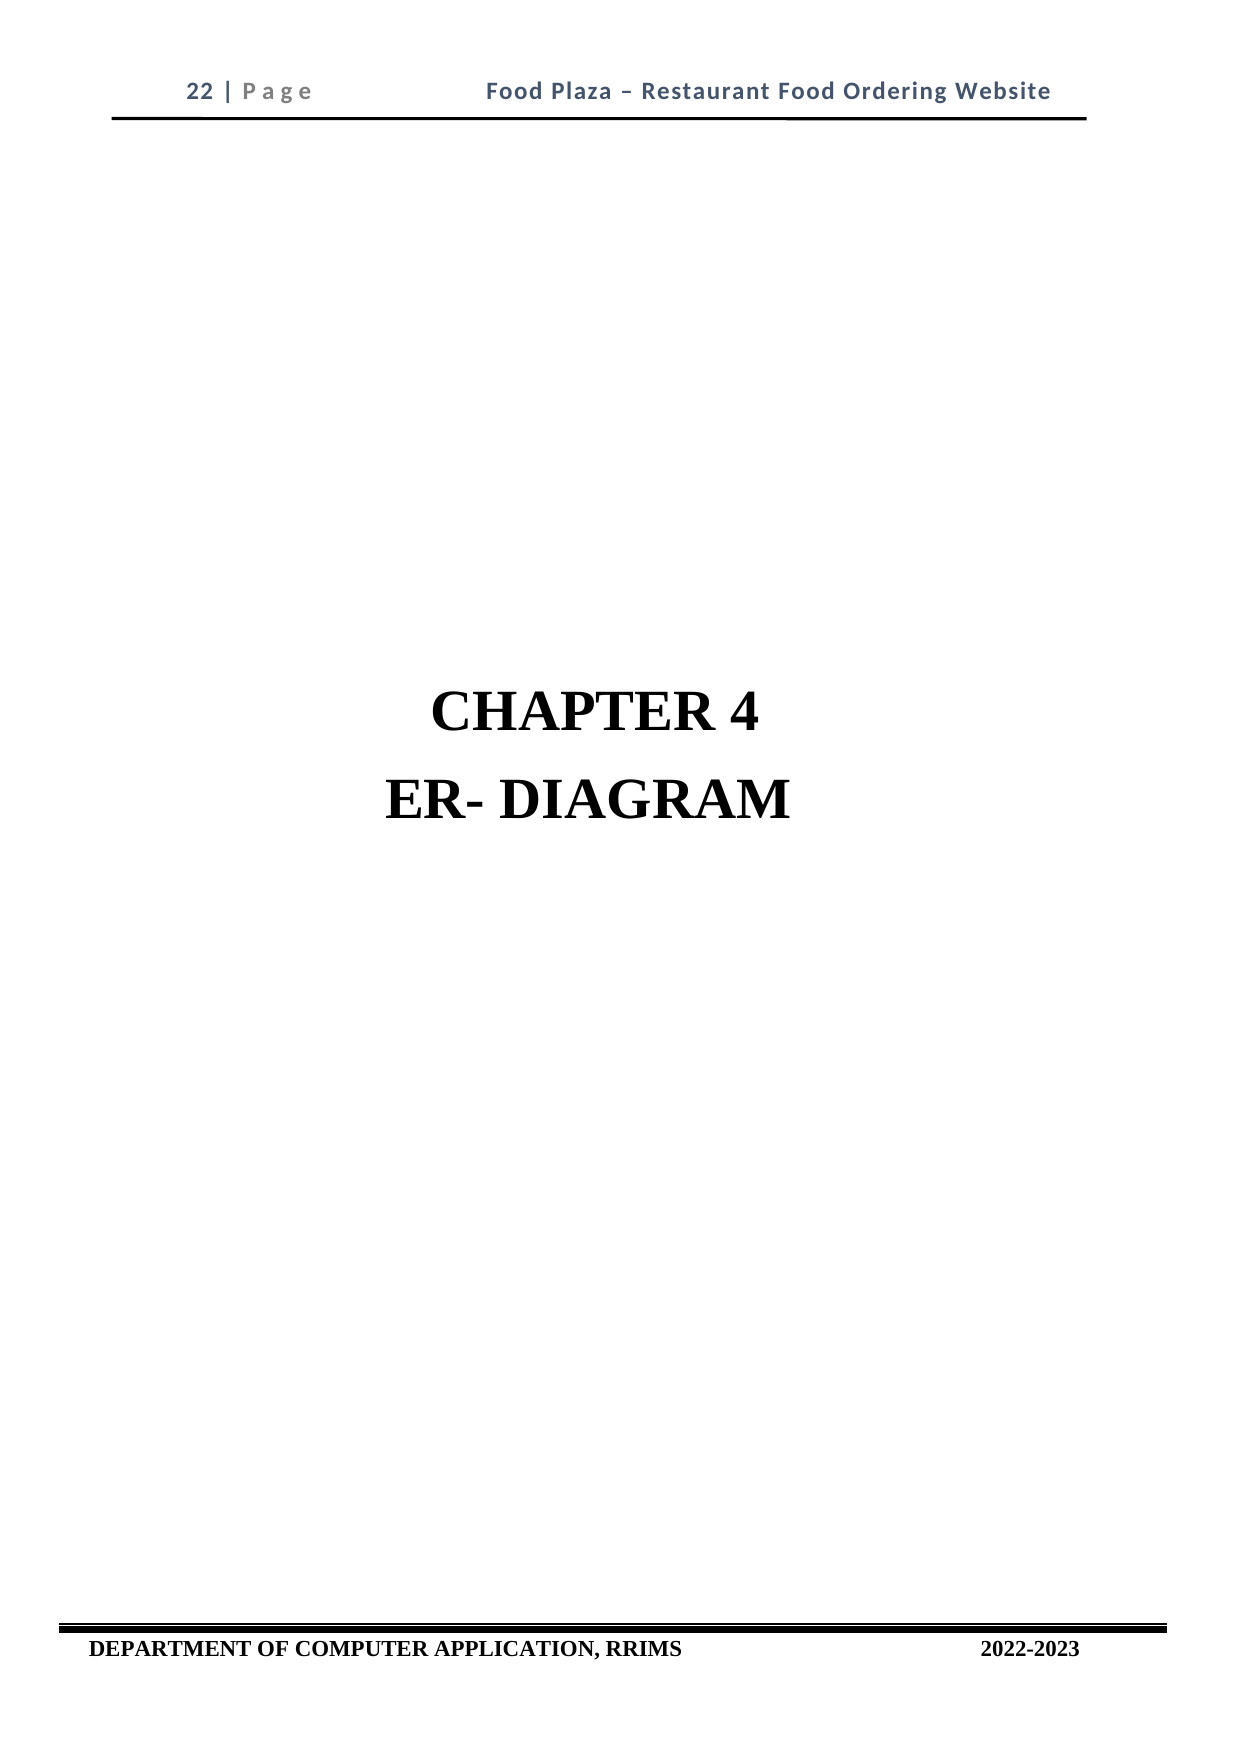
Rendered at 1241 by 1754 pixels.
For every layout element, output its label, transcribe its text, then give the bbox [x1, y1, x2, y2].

text CHAPTER 4 [268, 676, 1107, 743]
text ER- DIAGRAM [268, 764, 1107, 831]
